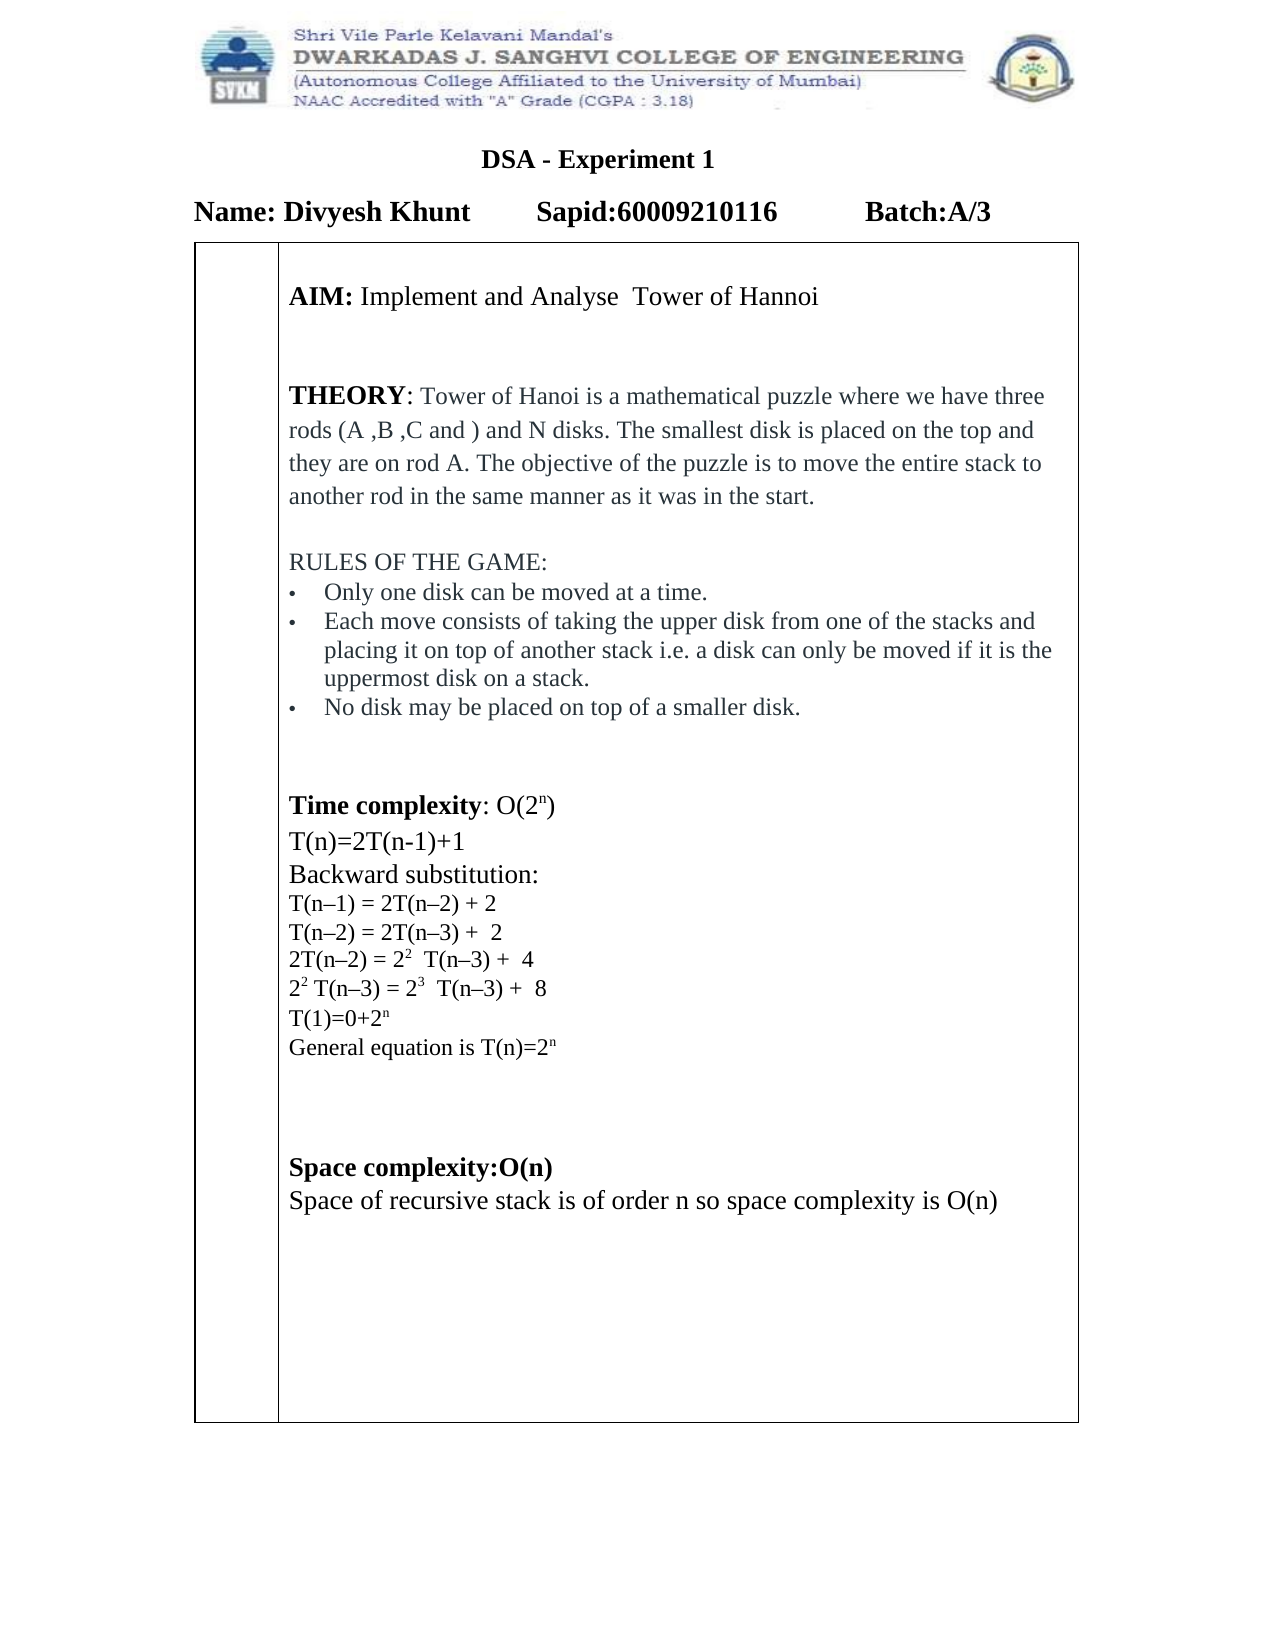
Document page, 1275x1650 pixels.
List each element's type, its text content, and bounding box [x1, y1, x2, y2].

picture [195, 11, 1079, 117]
text DSA - Experiment 1 [193, 143, 1003, 174]
table_header [196, 243, 278, 1422]
table_header AIM: Implement and Analyse Tower of Hannoi THEORY: Tower of Hanoi is a mathematical puzzle where we have three rods (A ,B ,C and ) and N disks. The smallest disk is placed on the top and they are on rod A. The objective of the puzzle is to move the entire stack to another rod in the same manner as it was in the start. RULES OF THE GAME: Only one disk can be moved at a time. Each move consists of taking the upper disk from one of the stacks and placing it on top of another stack i.e. a disk can only be moved if it is the uppermost disk on a stack. No disk may be placed on top of a smaller disk. Time complexity: O(2n) T(n)=2T(n-1)+1 Backward substitution: T(n–1) = 2T(n–2) + 2 T(n–2) = 2T(n–3) + 2 2T(n–2) = 22 T(n–3) + 4 22 T(n–3) = 23 T(n–3) + 8 T(1)=0+2n General equation is T(n)=2n Space complexity:O(n) Space of recursive stack is of order n so space complexity is O(n) [279, 243, 1078, 1422]
text Name: Divyesh Khunt Sapid:60009210116 Batch:A/3 [193, 194, 1003, 227]
